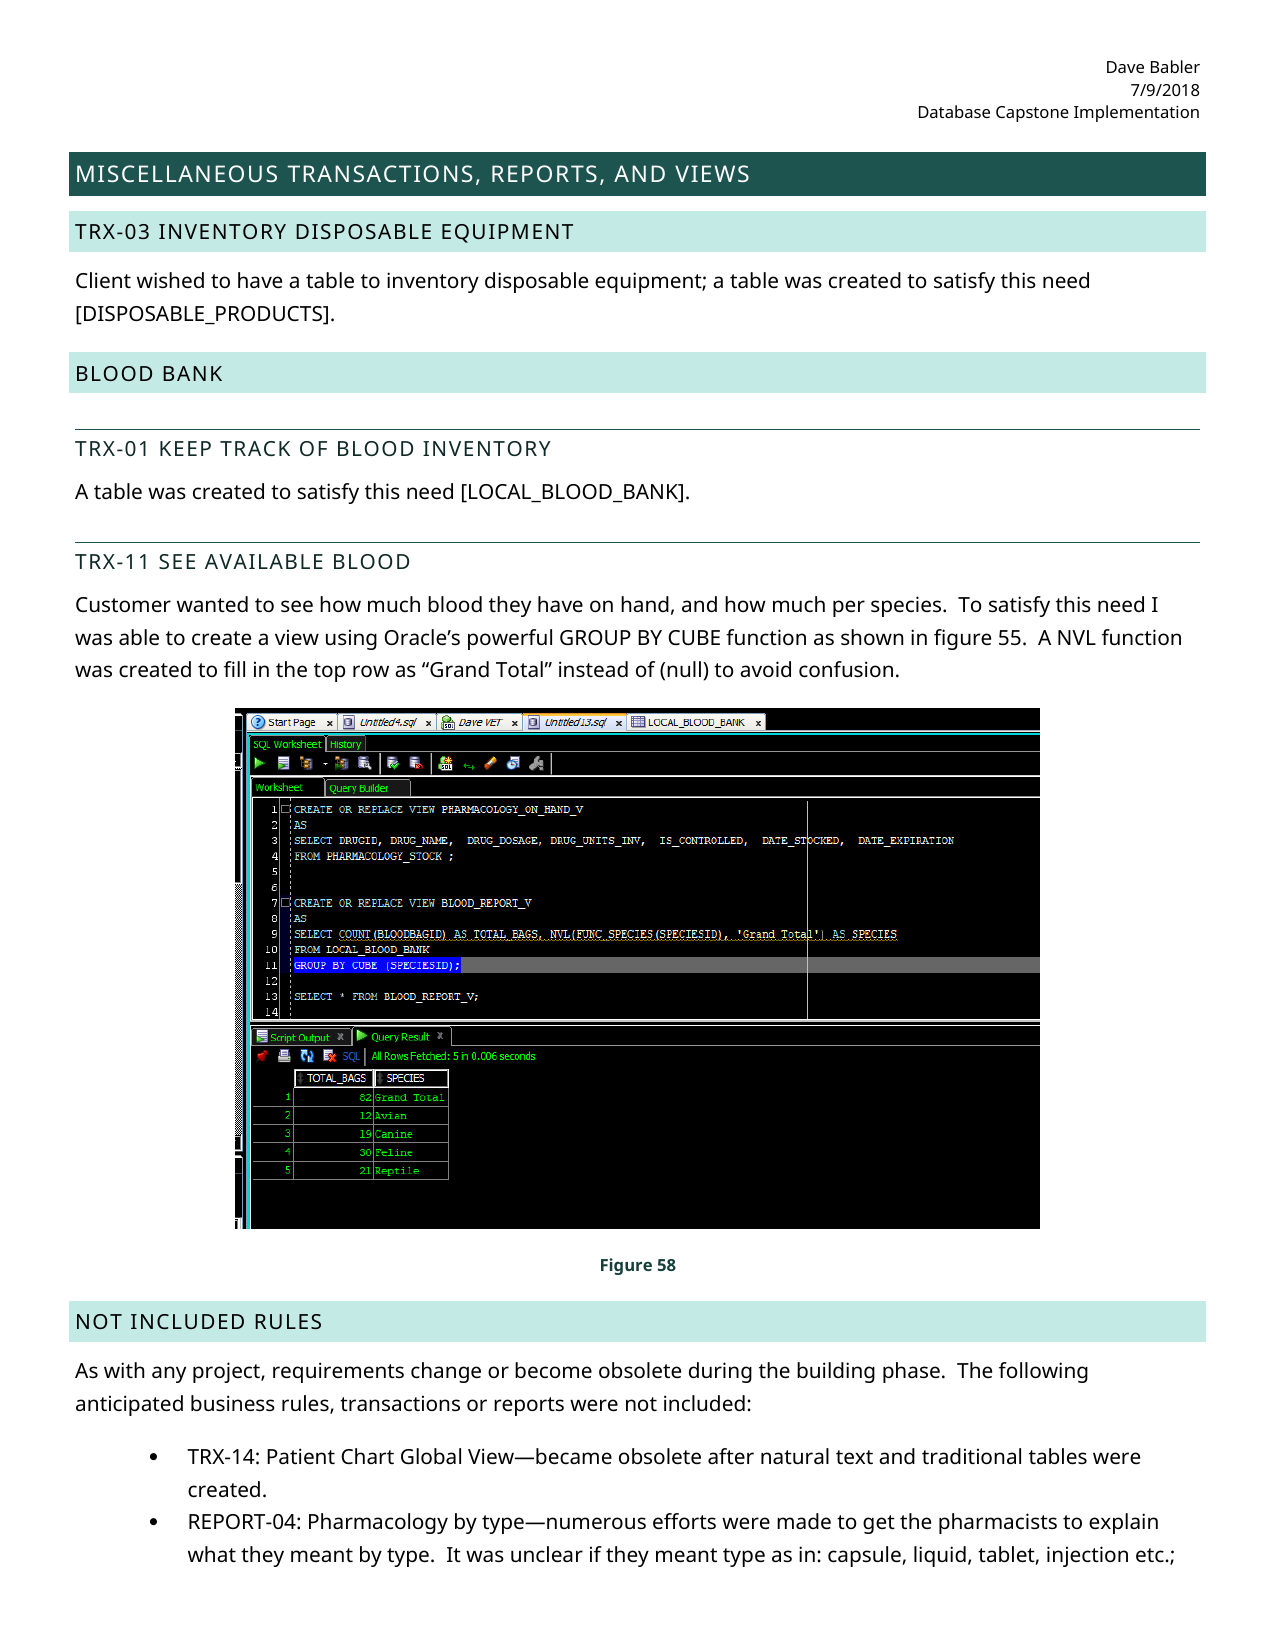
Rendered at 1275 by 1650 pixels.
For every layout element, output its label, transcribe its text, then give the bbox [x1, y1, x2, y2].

subtitle TRX-11 See AVAILABLE blood [75, 543, 1200, 576]
text Figure 58 [75, 1254, 1200, 1276]
text As with any project, requirements change or become obsolete during the building phase. The following anticipated business rules, transactions or reports were not included: [75, 1356, 1200, 1417]
text A table was created to satisfy this need [LOCAL_BLOOD_BANK]. [75, 477, 1200, 506]
subtitle Blood Bank [75, 359, 1200, 387]
subtitle TRX-03 Inventory Disposable equipment [75, 217, 1200, 246]
subtitle Not included rules [75, 1307, 1200, 1335]
text Client wished to have a table to inventory disposable equipment; a table was created to satisfy this need [DISPOSABLE_PRODUCTS]. [75, 266, 1200, 327]
list TRX-14: Patient Chart Global View—became obsolete after natural text and traditional tables were created. [150, 1442, 1200, 1503]
text Customer wanted to see how much blood they have on hand, and how much per species. To satisfy this need I was able to create a view using Oracle’s powerful GROUP BY CUBE function as shown in figure 55. A NVL function was created to fill in the top row as “Grand Total” instead of (null) to avoid confusion. [75, 590, 1200, 684]
subtitle TRX-01 Keep track of blood inventory [75, 430, 1200, 463]
picture [235, 708, 1040, 1229]
subtitle MISCELLANEOUS TRANSACTIONS, REPORTS, AND VIEWS [75, 158, 1200, 189]
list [150, 1507, 1200, 1568]
